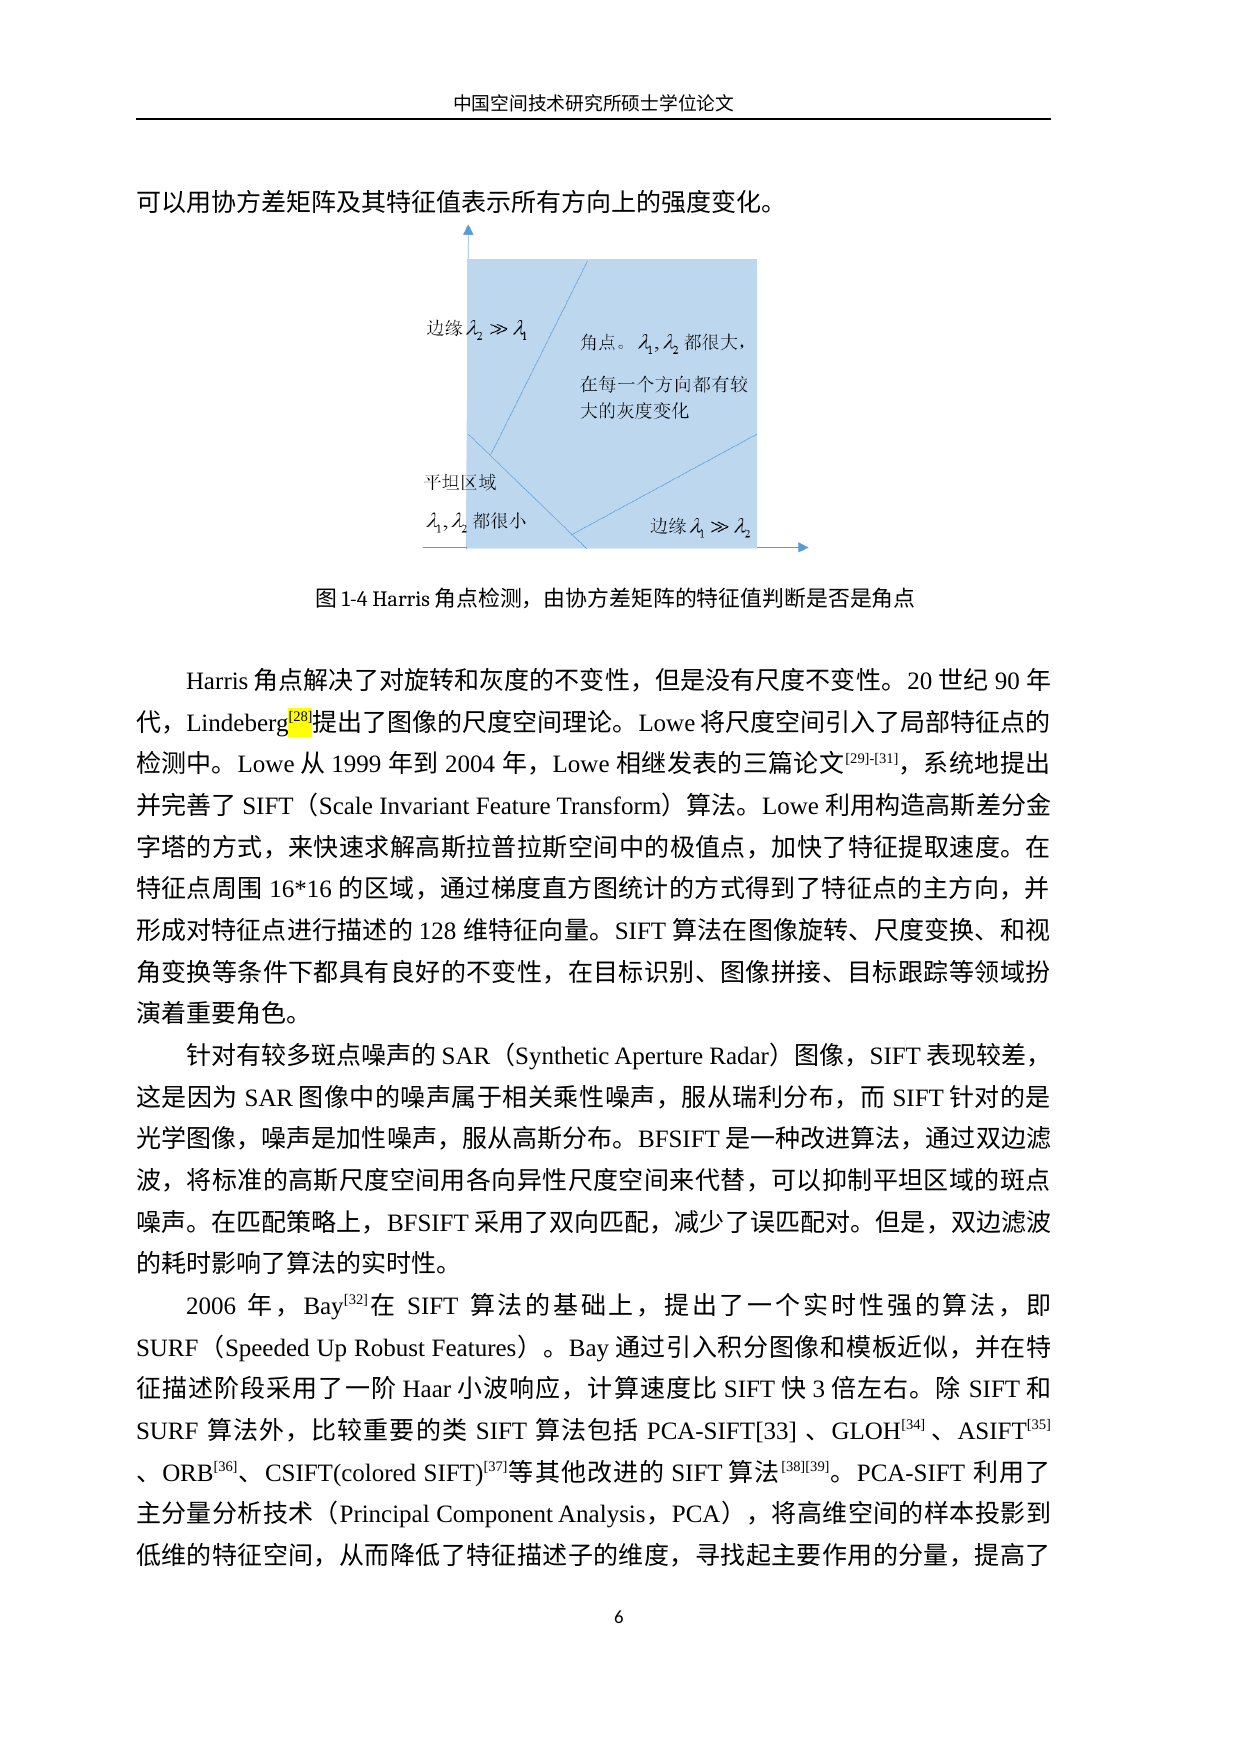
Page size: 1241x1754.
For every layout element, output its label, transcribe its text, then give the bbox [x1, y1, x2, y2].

text 针对有较多斑点噪声的SAR（Synthetic Aperture Radar）图像，SIFT表现较差，这是因为 SAR图像中的噪声属于相关乘性噪声，服从瑞利分布，而SIFT针对的是光学图像，噪声是加性噪声，服从高斯分布。BFSIFT是一种改进算法，通过双边滤波，将标准的高斯尺度空间用各向异性尺度空间来代替，可以抑制平坦区域的斑点噪声。在匹配策略上，BFSIFT采用了双向匹配，减少了误匹配对。但是，双边滤波的耗时影响了算法的实时性。 [136, 1031, 1051, 1281]
text Harris角点解决了对旋转和灰度的不变性，但是没有尺度不变性。20 世纪 90 年代，Lindeberg[28]提出了图像的尺度空间理论。Lowe将尺度空间引入了局部特征点的检测中。Lowe从 1999 年到 2004 年，Lowe 相继发表的三篇论文[29-31]，系统地提出并完善了 SIFT（Scale Invariant Feature Transform）算法。Lowe 利用构造高斯差分金字塔的方式，来快速求解高斯拉普拉斯空间中的极值点，加快了特征提取速度。在特征点周围 16*16 的区域，通过梯度直方图统计的方式得到了特征点的主方向，并形成对特征点进行描述的128 维特征向量。SIFT 算法在图像旋转、尺度变换、和视角变换等条件下都具有良好的不变性，在目标识别、图像拼接、目标跟踪等领域扮演着重要角色。 [136, 656, 1051, 1031]
text 图1-4 Harris角点检测，由协方差矩阵的特征值判断是否是角点 [136, 573, 1051, 614]
